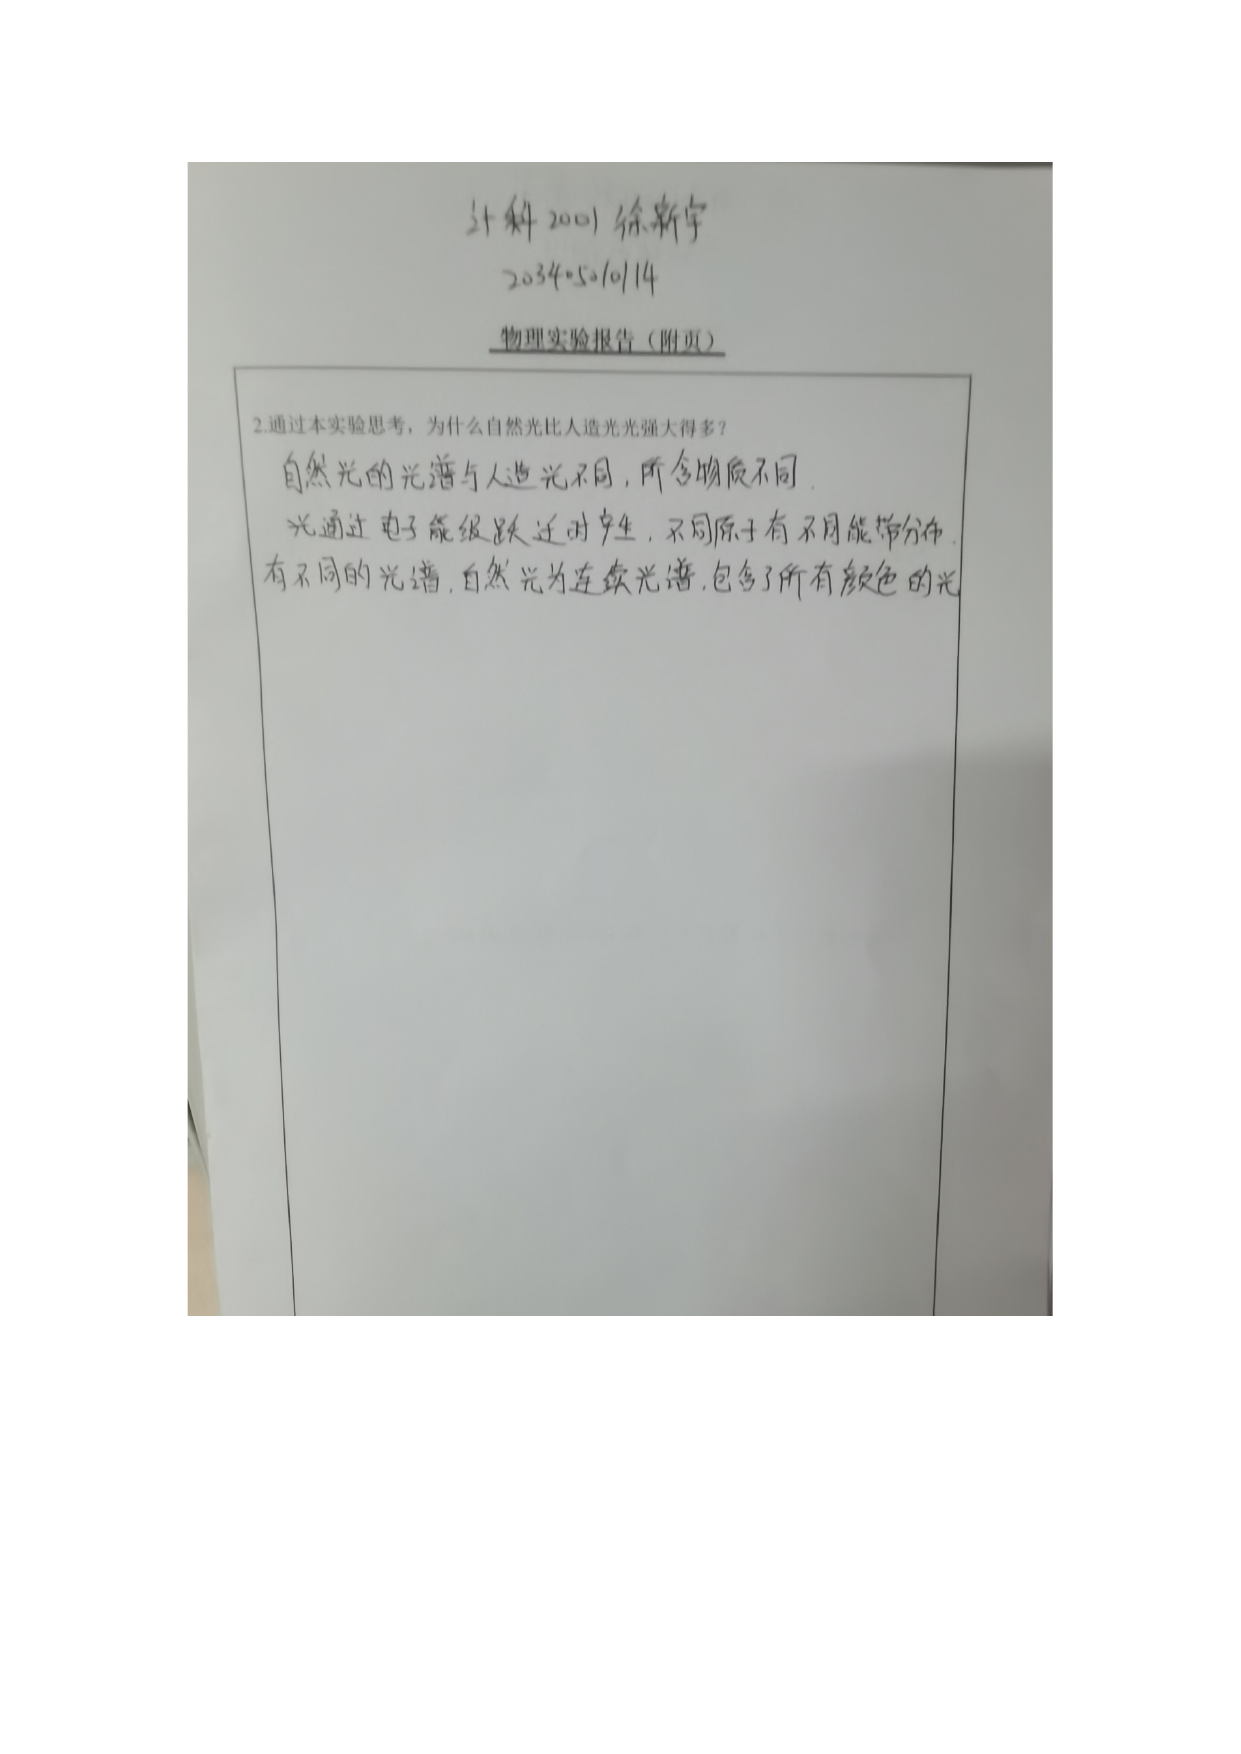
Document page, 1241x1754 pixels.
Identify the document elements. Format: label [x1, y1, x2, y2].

picture [187, 162, 1053, 1316]
